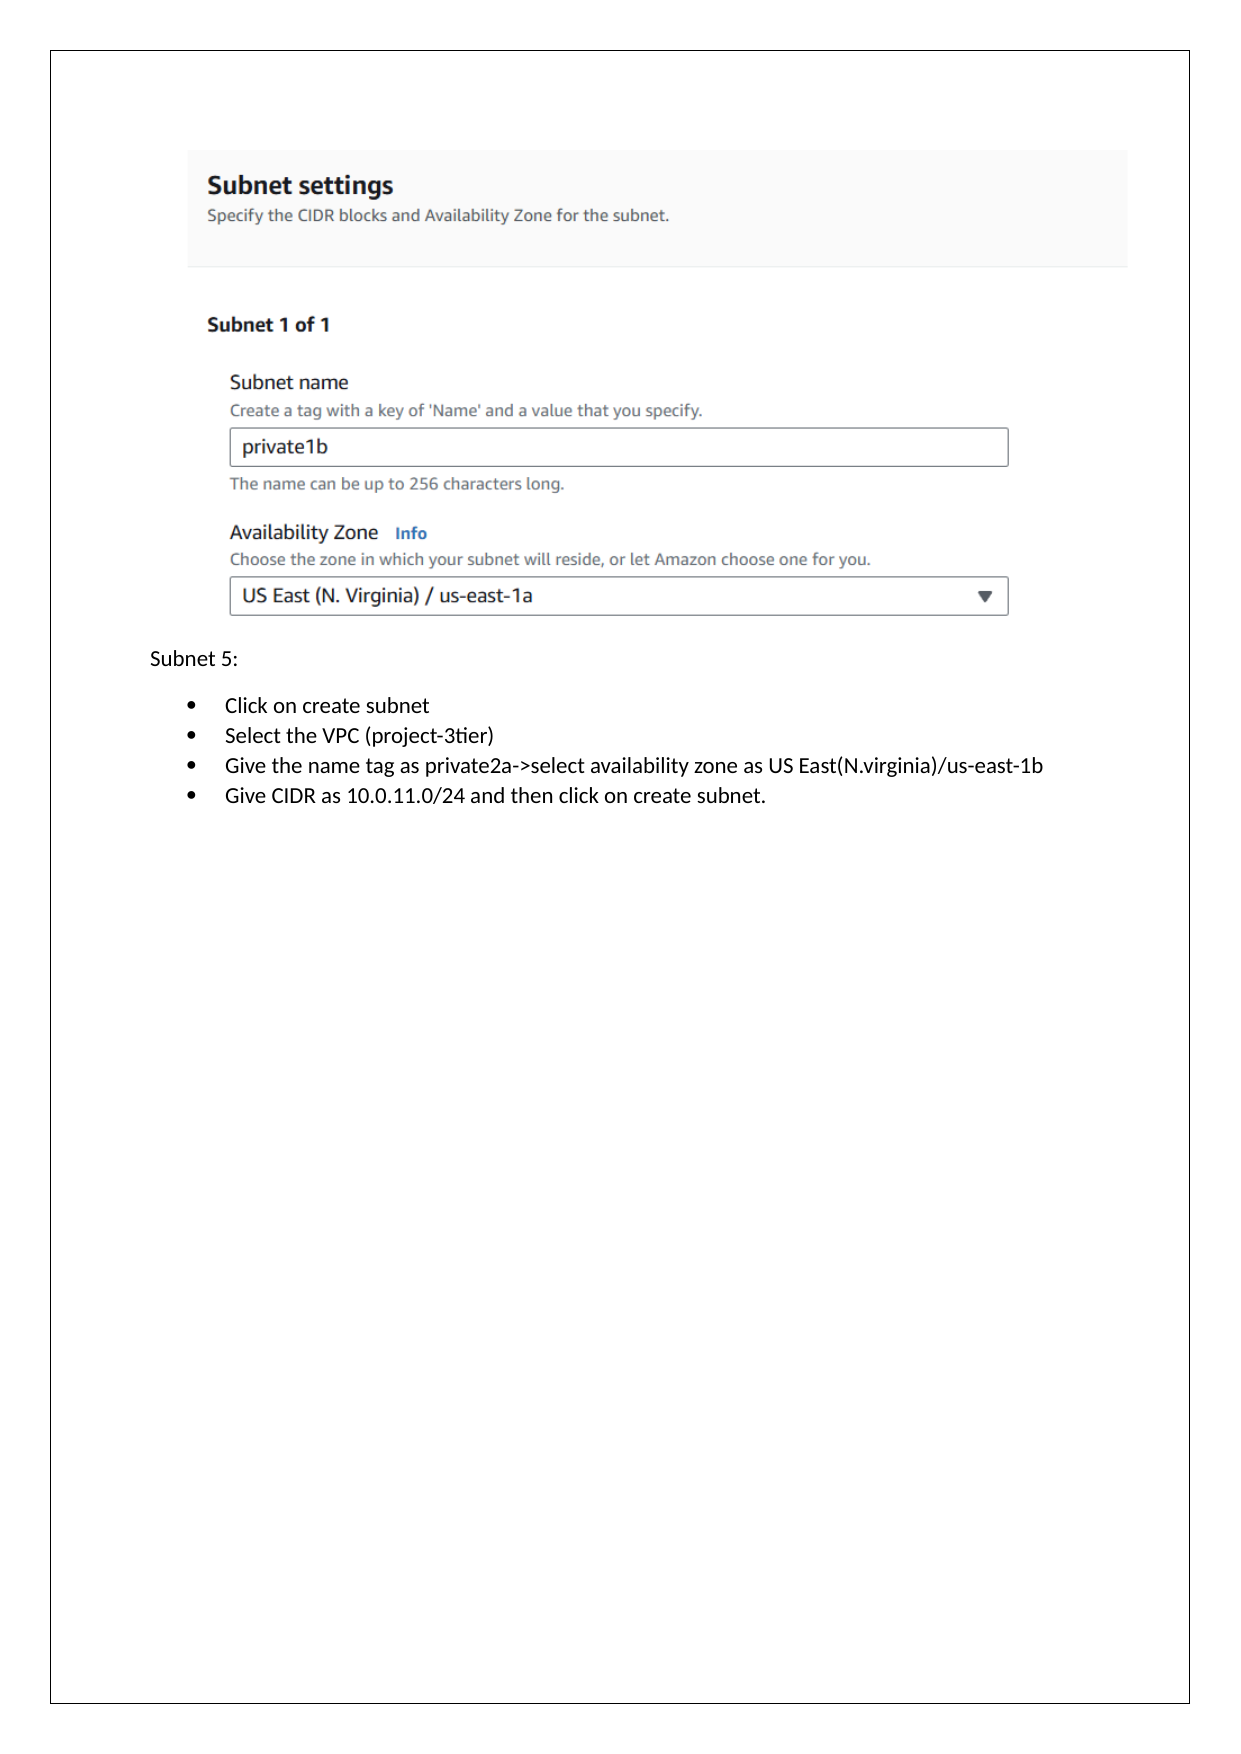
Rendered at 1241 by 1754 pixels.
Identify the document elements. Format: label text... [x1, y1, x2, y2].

list Click on create subnet [187, 691, 1090, 719]
list Select the VPC (project-3tier) [187, 721, 1090, 749]
picture [187, 150, 1128, 626]
list Give the name tag as private2a->select availability zone as US East(N.virginia)/us-east-1b [187, 751, 1090, 779]
text Subnet 5: [150, 644, 1090, 672]
list Give CIDR as 10.0.11.0/24 and then click on create subnet. [187, 782, 1090, 809]
